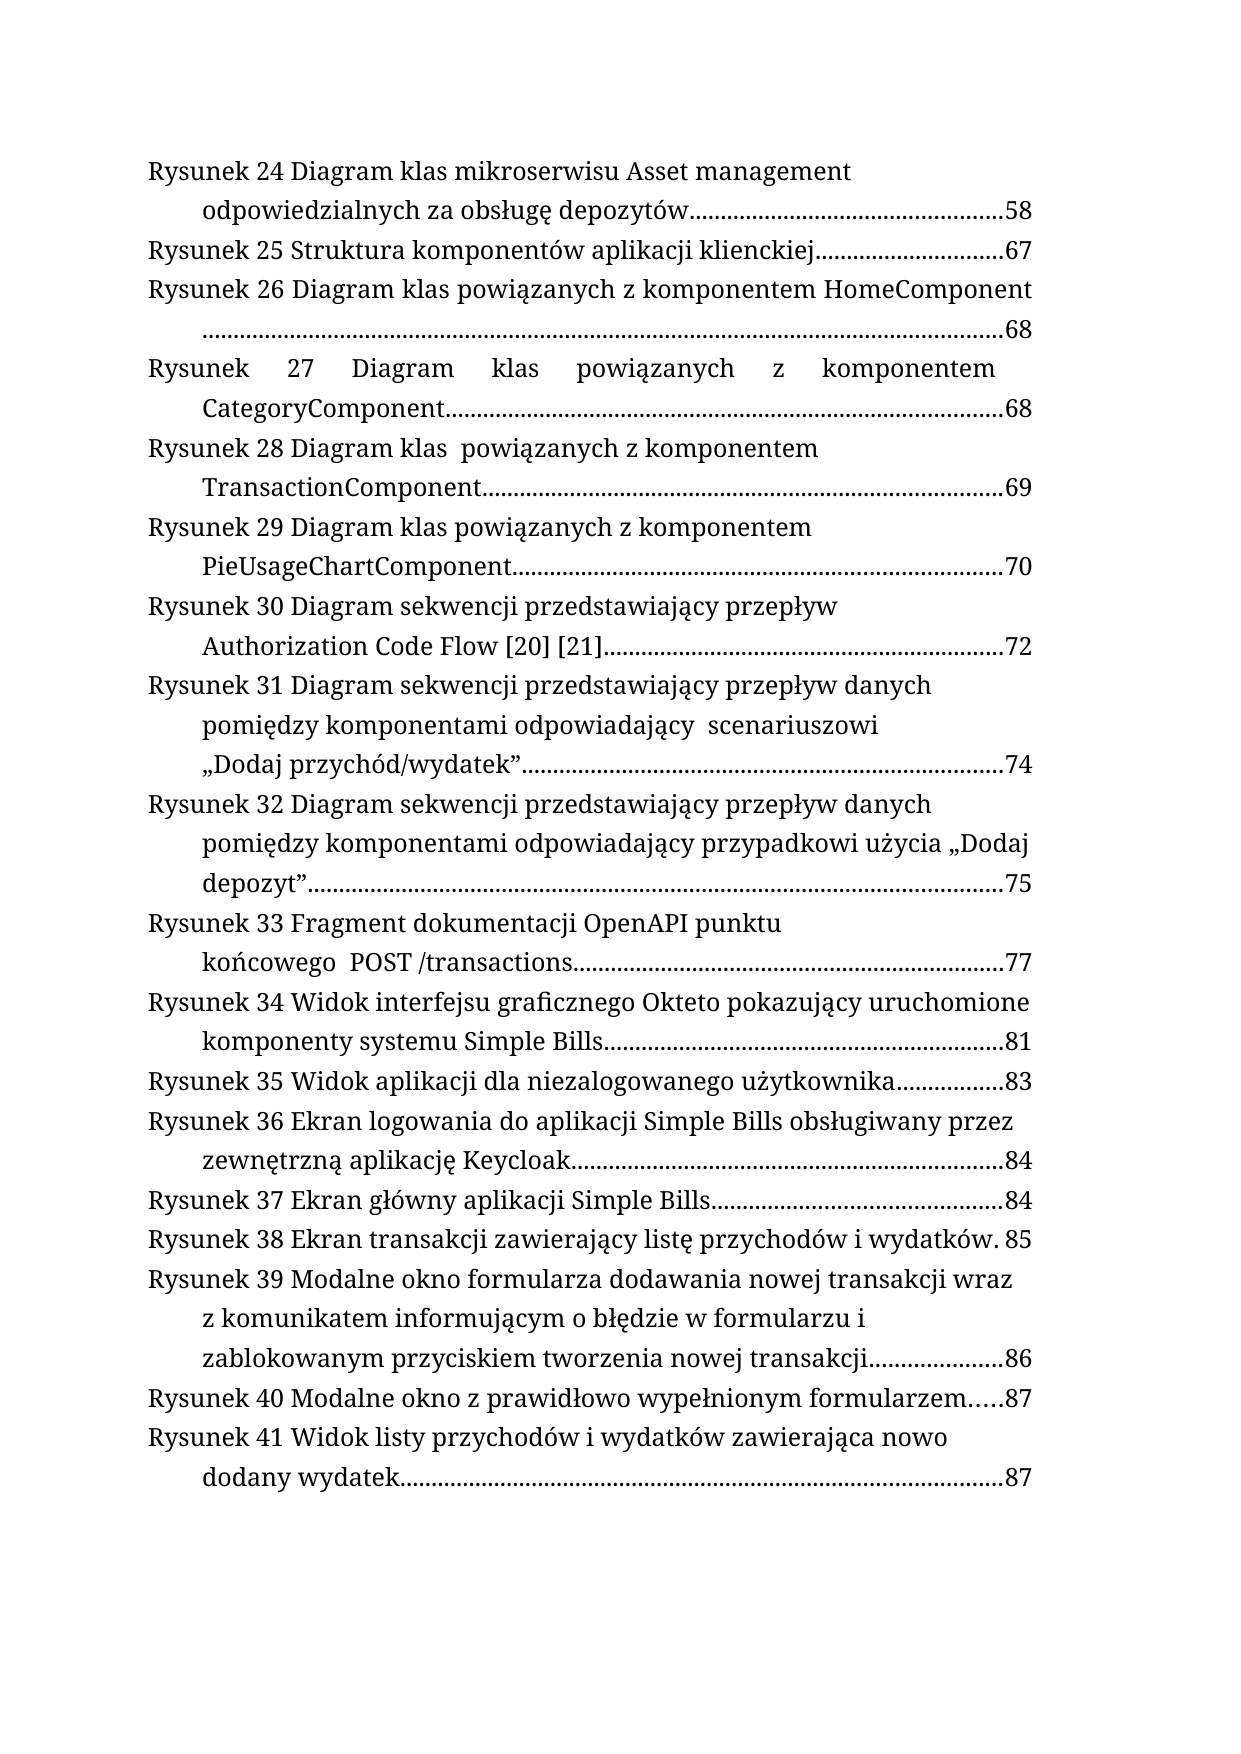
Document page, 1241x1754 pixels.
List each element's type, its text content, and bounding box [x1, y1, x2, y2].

text Rysunek 35 Widok aplikacji dla niezalogowanego użytkownika 83 [148, 1058, 1033, 1098]
text Rysunek 26 Diagram klas powiązanych z komponentem HomeComponent 68 [148, 266, 1033, 346]
text Rysunek 38 Ekran transakcji zawierający listę przychodów i wydatków 85 [148, 1216, 1033, 1256]
text Rysunek 29 Diagram klas powiązanych z komponentem PieUsageChartComponent 70 [148, 504, 1033, 583]
text Rysunek 41 Widok listy przychodów i wydatków zawierająca nowo dodany wydatek 87 [148, 1414, 1033, 1493]
text Rysunek 39 Modalne okno formularza dodawania nowej transakcji wraz z komunikatem informującym o błędzie w formularzu i zablokowanym przyciskiem tworzenia nowej transakcji 86 [148, 1256, 1033, 1375]
text Rysunek 37 Ekran główny aplikacji Simple Bills 84 [148, 1177, 1033, 1216]
text Rysunek 34 Widok interfejsu graficznego Okteto pokazujący uruchomione komponenty systemu Simple Bills 81 [148, 979, 1033, 1058]
text Rysunek 33 Fragment dokumentacji OpenAPI punktu końcowego POST /transactions 77 [148, 900, 1033, 979]
text Rysunek 30 Diagram sekwencji przedstawiający przepływ Authorization Code Flow [20] [21] 72 [148, 583, 1033, 662]
text Rysunek 36 Ekran logowania do aplikacji Simple Bills obsługiwany przez zewnętrzną aplikację Keycloak 84 [148, 1098, 1033, 1177]
text Rysunek 40 Modalne okno z prawidłowo wypełnionym formularzem 87 [148, 1375, 1033, 1414]
text Rysunek 24 Diagram klas mikroserwisu Asset management odpowiedzialnych za obsługę depozytów 58 [148, 148, 1033, 227]
text Rysunek 25 Struktura komponentów aplikacji klienckiej 67 [148, 227, 1033, 266]
text Rysunek 28 Diagram klas powiązanych z komponentem TransactionComponent 69 [148, 425, 1033, 504]
text Rysunek 31 Diagram sekwencji przedstawiający przepływ danych pomiędzy komponentami odpowiadający scenariuszowi „Dodaj przychód/wydatek” 74 [148, 662, 1033, 781]
text Rysunek 32 Diagram sekwencji przedstawiający przepływ danych pomiędzy komponentami odpowiadający przypadkowi użycia „Dodaj depozyt” 75 [148, 781, 1033, 900]
text Rysunek 27 Diagram klas powiązanych z komponentem CategoryComponent 68 [148, 346, 1033, 425]
